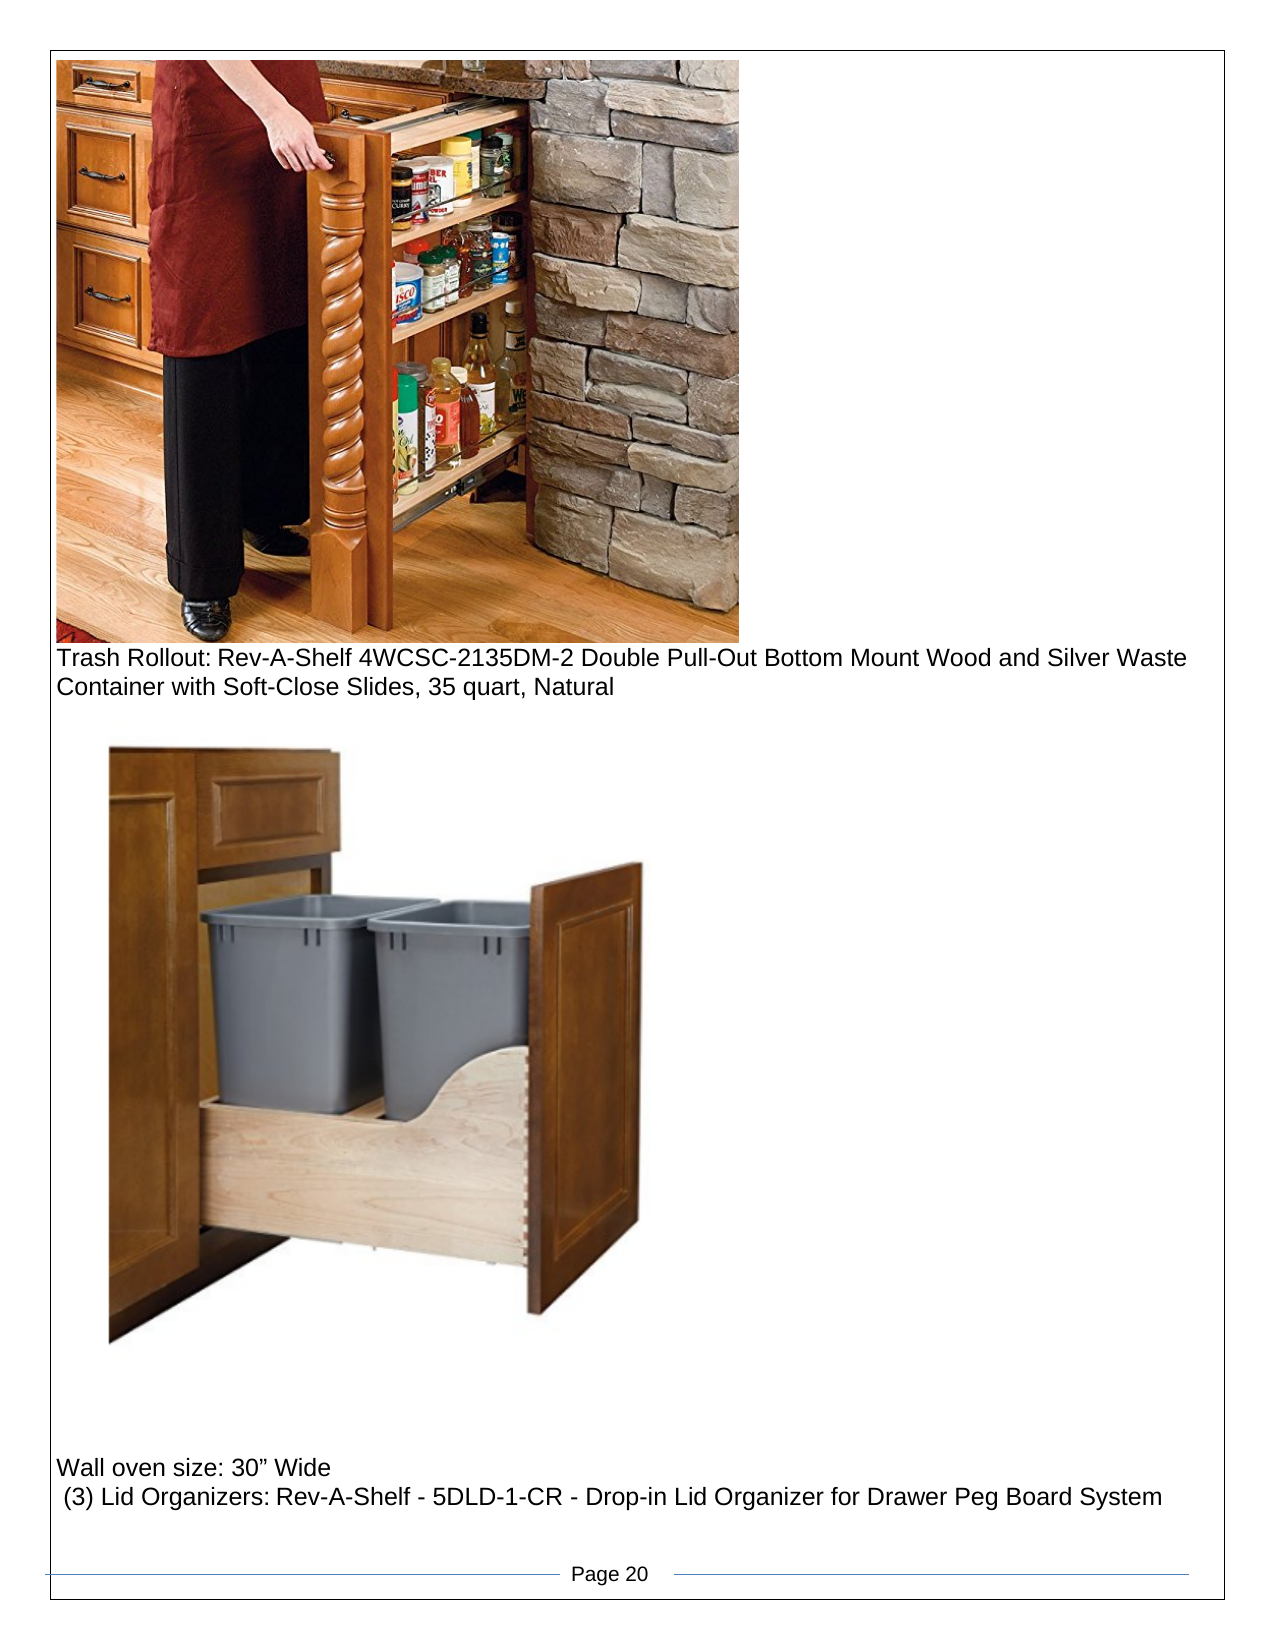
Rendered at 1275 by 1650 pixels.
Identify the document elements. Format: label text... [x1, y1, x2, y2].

text Wall oven size: 30” Wide [56, 1453, 1200, 1482]
text Trash Rollout: Rev-A-Shelf 4WCSC-2135DM-2 Double Pull-Out Bottom Mount Wood and Silver Waste Container with Soft-Close Slides, 35 quart, Natural [56, 643, 1200, 700]
picture [56, 60, 739, 643]
picture [56, 700, 688, 1454]
text (3) Lid Organizers: Rev-A-Shelf - 5DLD-1-CR - Drop-in Lid Organizer for Drawer Peg Board System [56, 1482, 1200, 1511]
